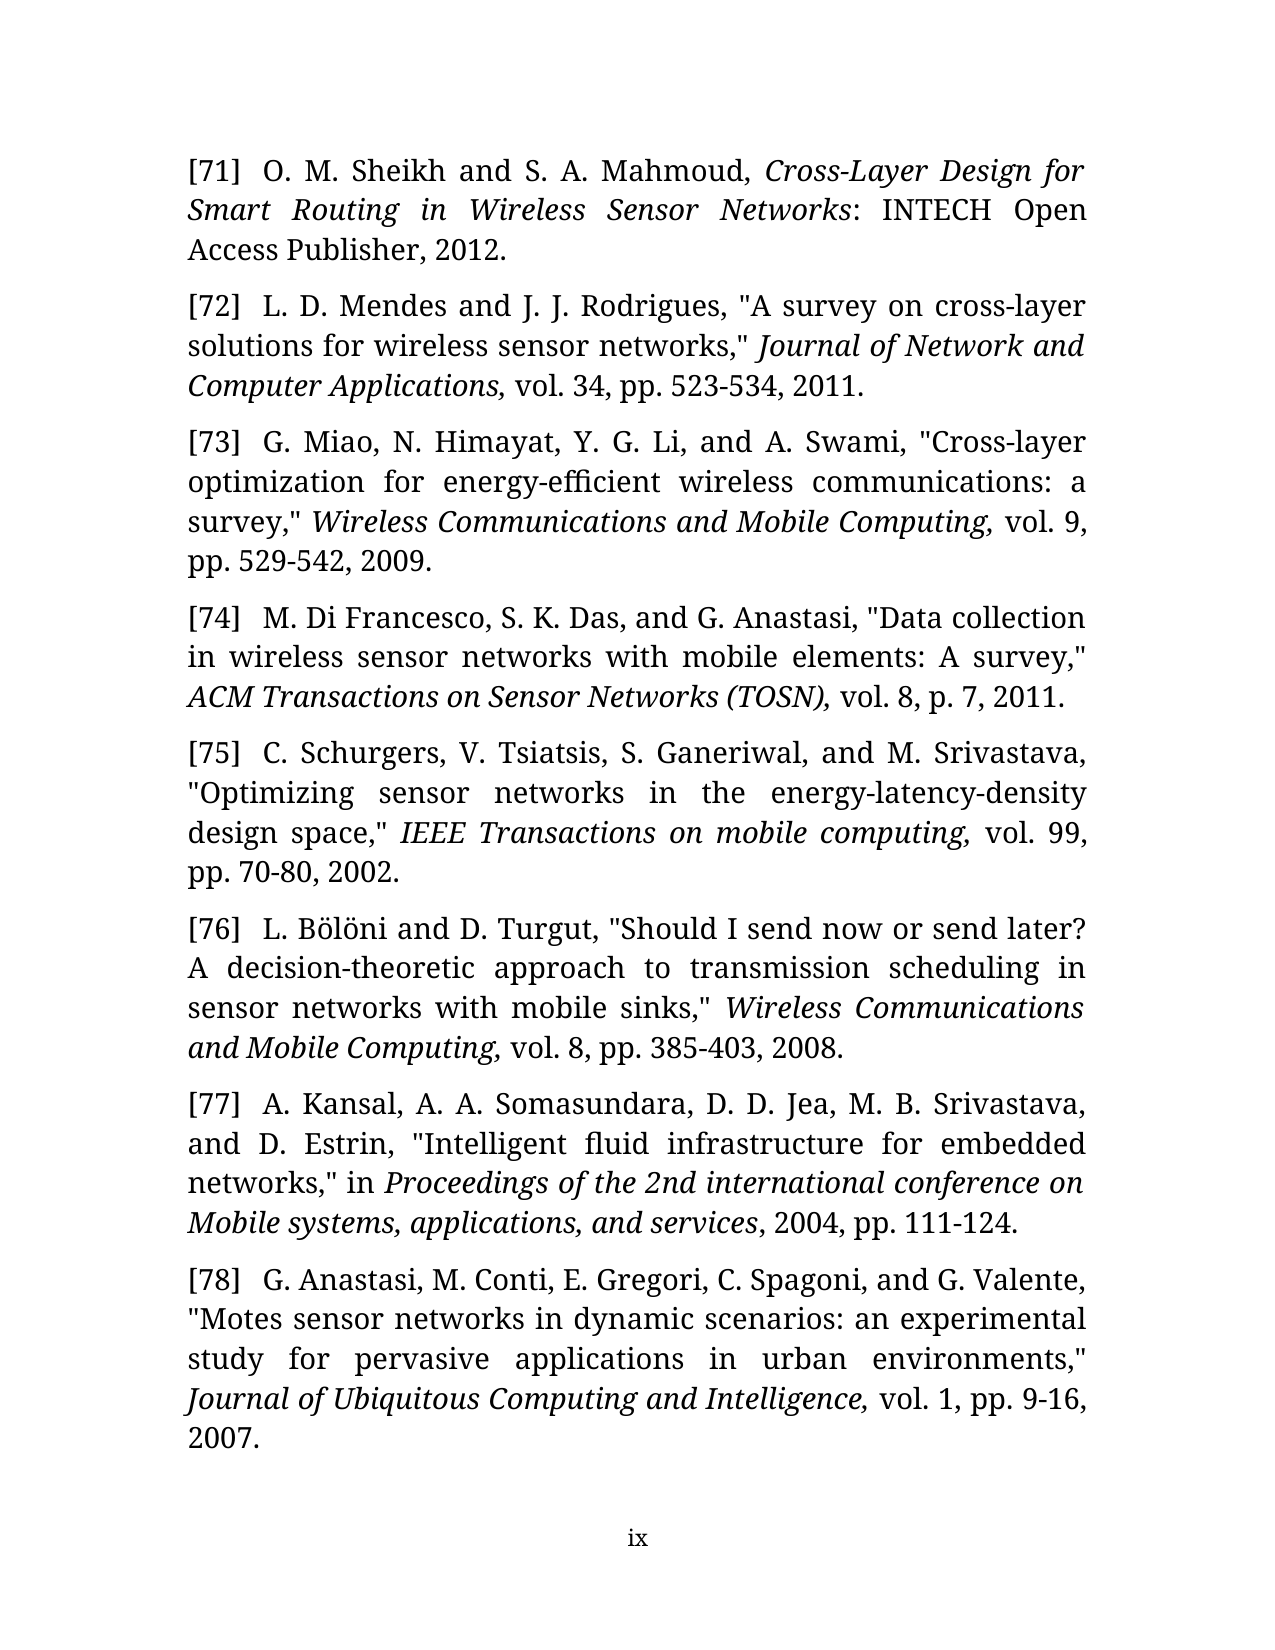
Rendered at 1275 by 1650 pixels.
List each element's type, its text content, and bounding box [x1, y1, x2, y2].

text [78] G. Anastasi, M. Conti, E. Gregori, C. Spagoni, and G. Valente, "Motes sensor networks in dynamic scenarios: an experimental study for pervasive applications in urban environments," Journal of Ubiquitous Computing and Intelligence, vol. 1, pp. 9-16, 2007. [187, 1259, 1087, 1457]
text [75] C. Schurgers, V. Tsiatsis, S. Ganeriwal, and M. Srivastava, "Optimizing sensor networks in the energy-latency-density design space," IEEE Transactions on mobile computing, vol. 99, pp. 70-80, 2002. [187, 733, 1087, 891]
text [73] G. Miao, N. Himayat, Y. G. Li, and A. Swami, "Cross‐layer optimization for energy‐efficient wireless communications: a survey," Wireless Communications and Mobile Computing, vol. 9, pp. 529-542, 2009. [187, 421, 1087, 580]
text [77] A. Kansal, A. A. Somasundara, D. D. Jea, M. B. Srivastava, and D. Estrin, "Intelligent fluid infrastructure for embedded networks," in Proceedings of the 2nd international conference on Mobile systems, applications, and services, 2004, pp. 111-124. [187, 1083, 1087, 1242]
text [72] L. D. Mendes and J. J. Rodrigues, "A survey on cross-layer solutions for wireless sensor networks," Journal of Network and Computer Applications, vol. 34, pp. 523-534, 2011. [187, 286, 1087, 405]
text [74] M. Di Francesco, S. K. Das, and G. Anastasi, "Data collection in wireless sensor networks with mobile elements: A survey," ACM Transactions on Sensor Networks (TOSN), vol. 8, p. 7, 2011. [187, 597, 1087, 716]
text [76] L. Bölöni and D. Turgut, "Should I send now or send later? A decision‐theoretic approach to transmission scheduling in sensor networks with mobile sinks," Wireless Communications and Mobile Computing, vol. 8, pp. 385-403, 2008. [187, 908, 1087, 1067]
text [71] O. M. Sheikh and S. A. Mahmoud, Cross-Layer Design for Smart Routing in Wireless Sensor Networks: INTECH Open Access Publisher, 2012. [187, 150, 1087, 269]
